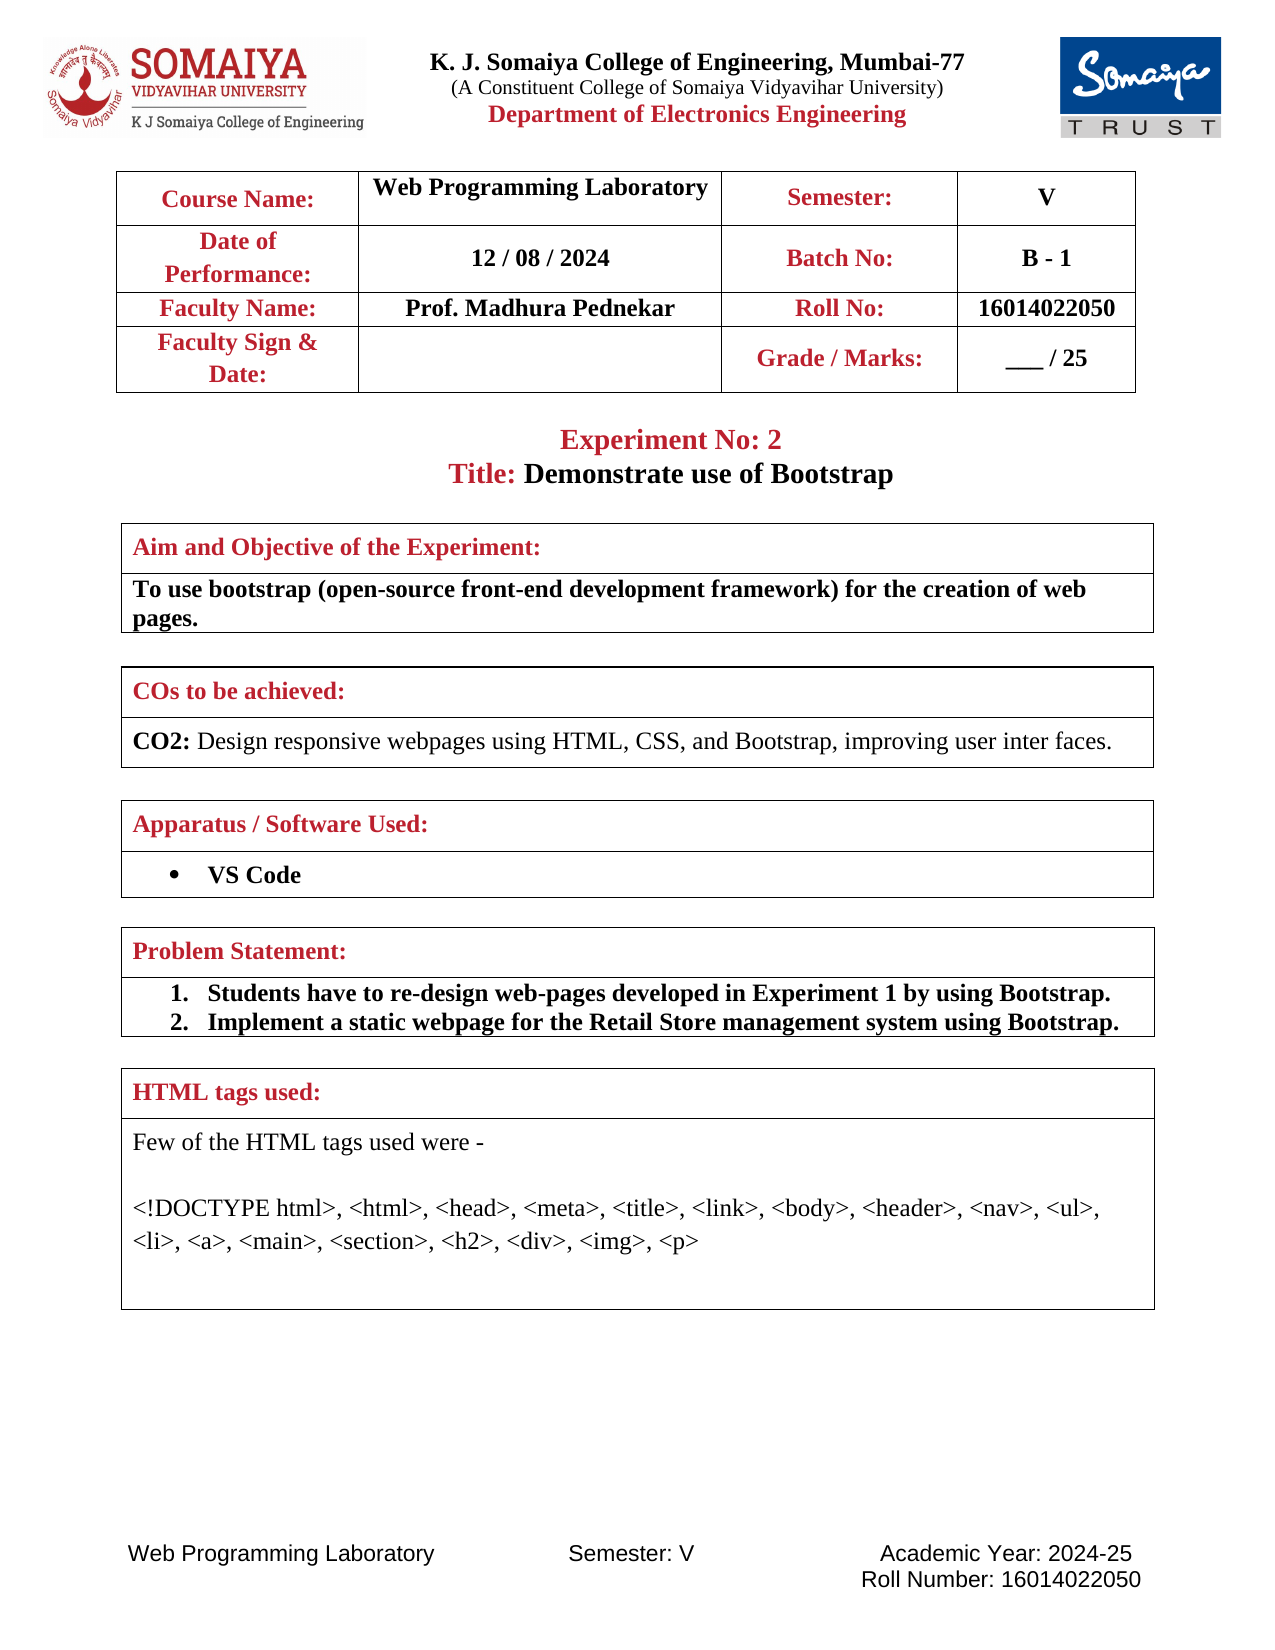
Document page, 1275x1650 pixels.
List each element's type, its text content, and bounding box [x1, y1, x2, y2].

table_cell B - 1 [958, 226, 1135, 292]
table_cell [359, 327, 721, 392]
table_cell Date of Performance: [117, 226, 358, 292]
table_cell Grade / Marks: [722, 327, 957, 392]
table_cell VS Code [122, 852, 1153, 897]
table_cell Faculty Name: [117, 293, 358, 326]
table_header Apparatus / Software Used: [122, 801, 1153, 851]
table_cell 16014022050 [958, 293, 1135, 326]
table_header Semester: [722, 172, 957, 225]
text Title: Demonstrate use of Bootstrap [76, 456, 1266, 489]
table_cell To use bootstrap (open-source front-end development framework) for the creation of web pages. [122, 574, 1153, 632]
table_cell Students have to re-design web-pages developed in Experiment 1 by using Bootstrap. Implement a static webpage for the Retail Store management system using Bootstrap. [122, 978, 1154, 1036]
table_cell Faculty Sign & Date: [117, 327, 358, 392]
table_header HTML tags used: [122, 1069, 1154, 1118]
table_cell 12 / 08 / 2024 [359, 226, 721, 292]
table_cell ___ / 25 [958, 327, 1135, 392]
table_cell Prof. Madhura Pednekar [359, 293, 721, 326]
picture [42, 37, 367, 138]
table_cell Roll No: [722, 293, 957, 326]
table_cell Batch No: [722, 226, 957, 292]
table_header COs to be achieved: [122, 668, 1153, 717]
table_header Problem Statement: [122, 928, 1154, 977]
table_header Course Name: [117, 172, 358, 225]
table_header Web Programming Laboratory [359, 172, 721, 225]
table_header Aim and Objective of the Experiment: [122, 524, 1153, 573]
table_header V [958, 172, 1135, 225]
text Experiment No: 2 [76, 422, 1266, 456]
table_cell Few of the HTML tags used were - <!DOCTYPE html>, <html>, <head>, <meta>, <title>, <link>, <body>, <header>, <nav>, <ul>, <li>, <a>, <main>, <section>, <h2>, <div>, <img>, <p> [122, 1119, 1154, 1309]
table_cell CO2: Design responsive webpages using HTML, CSS, and Bootstrap, improving user inter faces. [122, 718, 1153, 767]
picture [1060, 37, 1222, 138]
